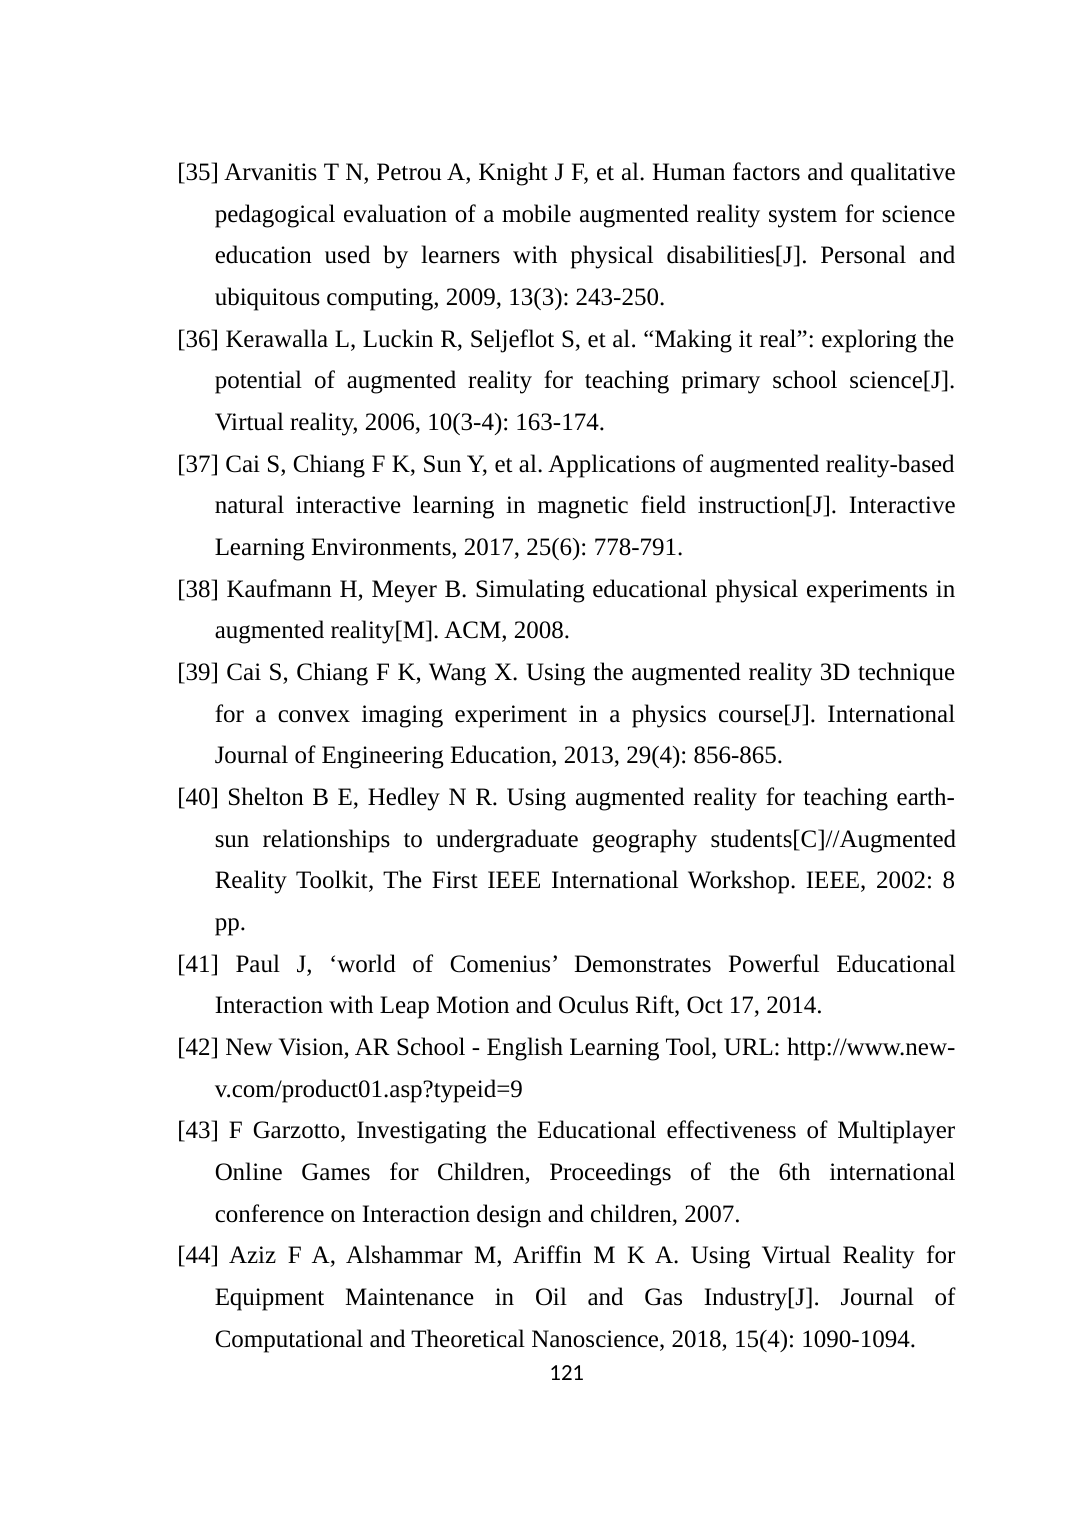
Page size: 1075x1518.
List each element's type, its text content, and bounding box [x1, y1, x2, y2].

text [43] F Garzotto, Investigating the Educational effectiveness of Multiplayer Online Games for Children, Proceedings of the 6th international conference on Interaction design and children, 2007. [177, 1105, 956, 1230]
text [41] Paul J, ‘world of Comenius’ Demonstrates Powerful Educational Interaction with Leap Motion and Oculus Rift, Oct 17, 2014. [177, 939, 956, 1022]
text [39] Cai S, Chiang F K, Wang X. Using the augmented reality 3D technique for a convex imaging experiment in a physics course[J]. International Journal of Engineering Education, 2013, 29(4): 856-865. [177, 647, 956, 772]
text [35] Arvanitis T N, Petrou A, Knight J F, et al. Human factors and qualitative pedagogical evaluation of a mobile augmented reality system for science education used by learners with physical disabilities[J]. Personal and ubiquitous computing, 2009, 13(3): 243-250. [177, 147, 956, 314]
text [37] Cai S, Chiang F K, Sun Y, et al. Applications of augmented reality-based natural interactive learning in magnetic field instruction[J]. Interactive Learning Environments, 2017, 25(6): 778-791. [177, 439, 956, 564]
text [36] Kerawalla L, Luckin R, Seljeflot S, et al. “Making it real”: exploring the potential of augmented reality for teaching primary school science[J]. Virtual reality, 2006, 10(3-4): 163-174. [177, 314, 956, 439]
text [40] Shelton B E, Hedley N R. Using augmented reality for teaching earth-sun relationships to undergraduate geography students[C]//Augmented Reality Toolkit, The First IEEE International Workshop. IEEE, 2002: 8 pp. [177, 772, 956, 939]
text [42] New Vision, AR School - English Learning Tool, URL: http://www.new-v.com/product01.asp?typeid=9 [177, 1022, 956, 1105]
text [44] Aziz F A, Alshammar M, Ariffin M K A. Using Virtual Reality for Equipment Maintenance in Oil and Gas Industry[J]. Journal of Computational and Theoretical Nanoscience, 2018, 15(4): 1090-1094. [177, 1230, 956, 1355]
text [38] Kaufmann H, Meyer B. Simulating educational physical experiments in augmented reality[M]. ACM, 2008. [177, 564, 956, 647]
